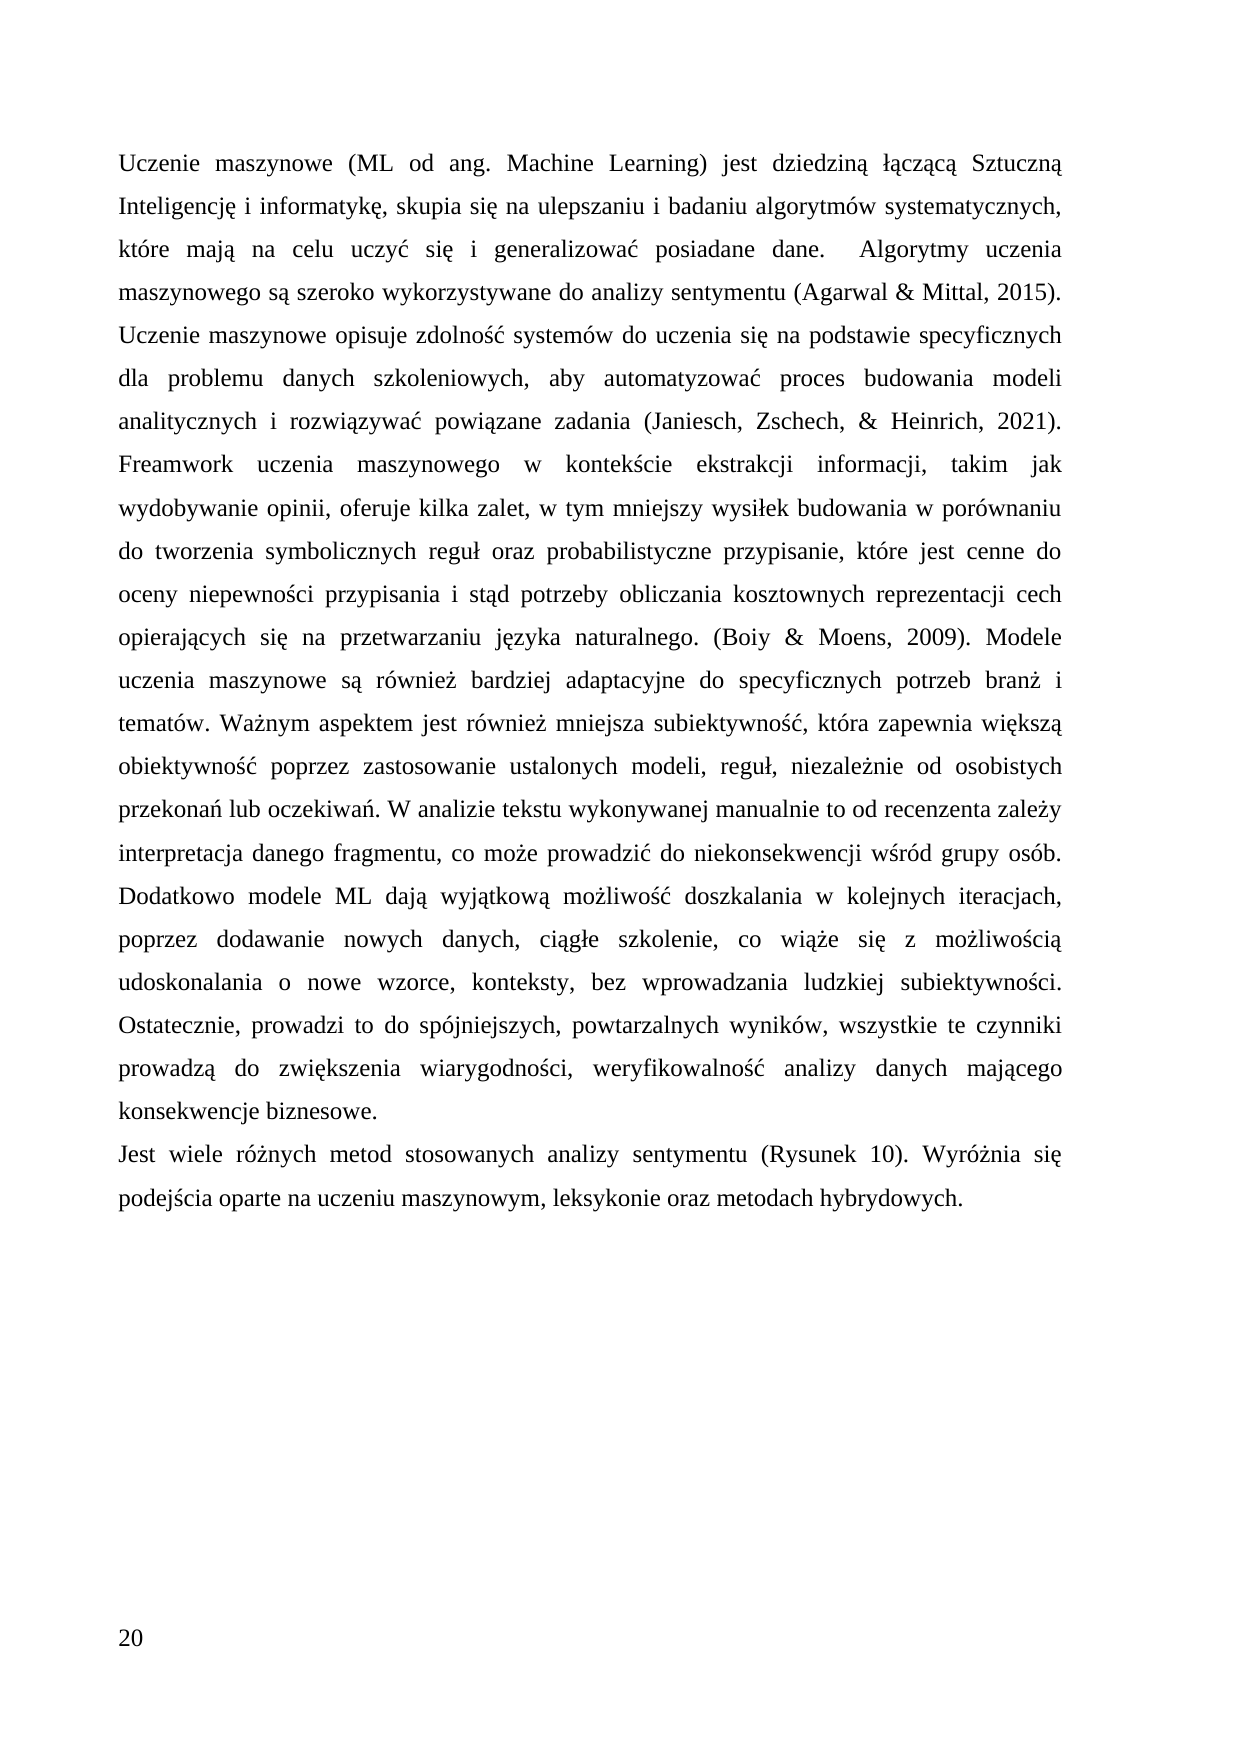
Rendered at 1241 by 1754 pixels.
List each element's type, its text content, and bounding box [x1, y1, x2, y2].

text Jest wiele różnych metod stosowanych analizy sentymentu (Rysunek 10). Wyróżnia się podejścia oparte na uczeniu maszynowym, leksykonie oraz metodach hybrydowych. [118, 1139, 1063, 1211]
text Uczenie maszynowe (ML od ang. Machine Learning) jest dziedziną łączącą Sztuczną Inteligencję i informatykę, skupia się na ulepszaniu i badaniu algorytmów systematycznych, które mają na celu uczyć się i generalizować posiadane dane. Algorytmy uczenia maszynowego są szeroko wykorzystywane do analizy sentymentu (Agarwal & Mittal, 2015). Uczenie maszynowe opisuje zdolność systemów do uczenia się na podstawie specyficznych dla problemu danych szkoleniowych, aby automatyzować proces budowania modeli analitycznych i rozwiązywać powiązane zadania (Janiesch, Zschech, & Heinrich, 2021). Freamwork uczenia maszynowego w kontekście ekstrakcji informacji, takim jak wydobywanie opinii, oferuje kilka zalet, w tym mniejszy wysiłek budowania w porównaniu do tworzenia symbolicznych reguł oraz probabilistyczne przypisanie, które jest cenne do oceny niepewności przypisania i stąd potrzeby obliczania kosztownych reprezentacji cech opierających się na przetwarzaniu języka naturalnego. (Boiy & Moens, 2009). Modele uczenia maszynowe są również bardziej adaptacyjne do specyficznych potrzeb branż i tematów. Ważnym aspektem jest również mniejsza subiektywność, która zapewnia większą obiektywność poprzez zastosowanie ustalonych modeli, reguł, niezależnie od osobistych przekonań lub oczekiwań. W analizie tekstu wykonywanej manualnie to od recenzenta zależy interpretacja danego fragmentu, co może prowadzić do niekonsekwencji wśród grupy osób. Dodatkowo modele ML dają wyjątkową możliwość doszkalania w kolejnych iteracjach, poprzez dodawanie nowych danych, ciągłe szkolenie, co wiąże się z możliwością udoskonalania o nowe wzorce, konteksty, bez wprowadzania ludzkiej subiektywności. Ostatecznie, prowadzi to do spójniejszych, powtarzalnych wyników, wszystkie te czynniki prowadzą do zwiększenia wiarygodności, weryfikowalność analizy danych mającego konsekwencje biznesowe. [118, 148, 1063, 1125]
